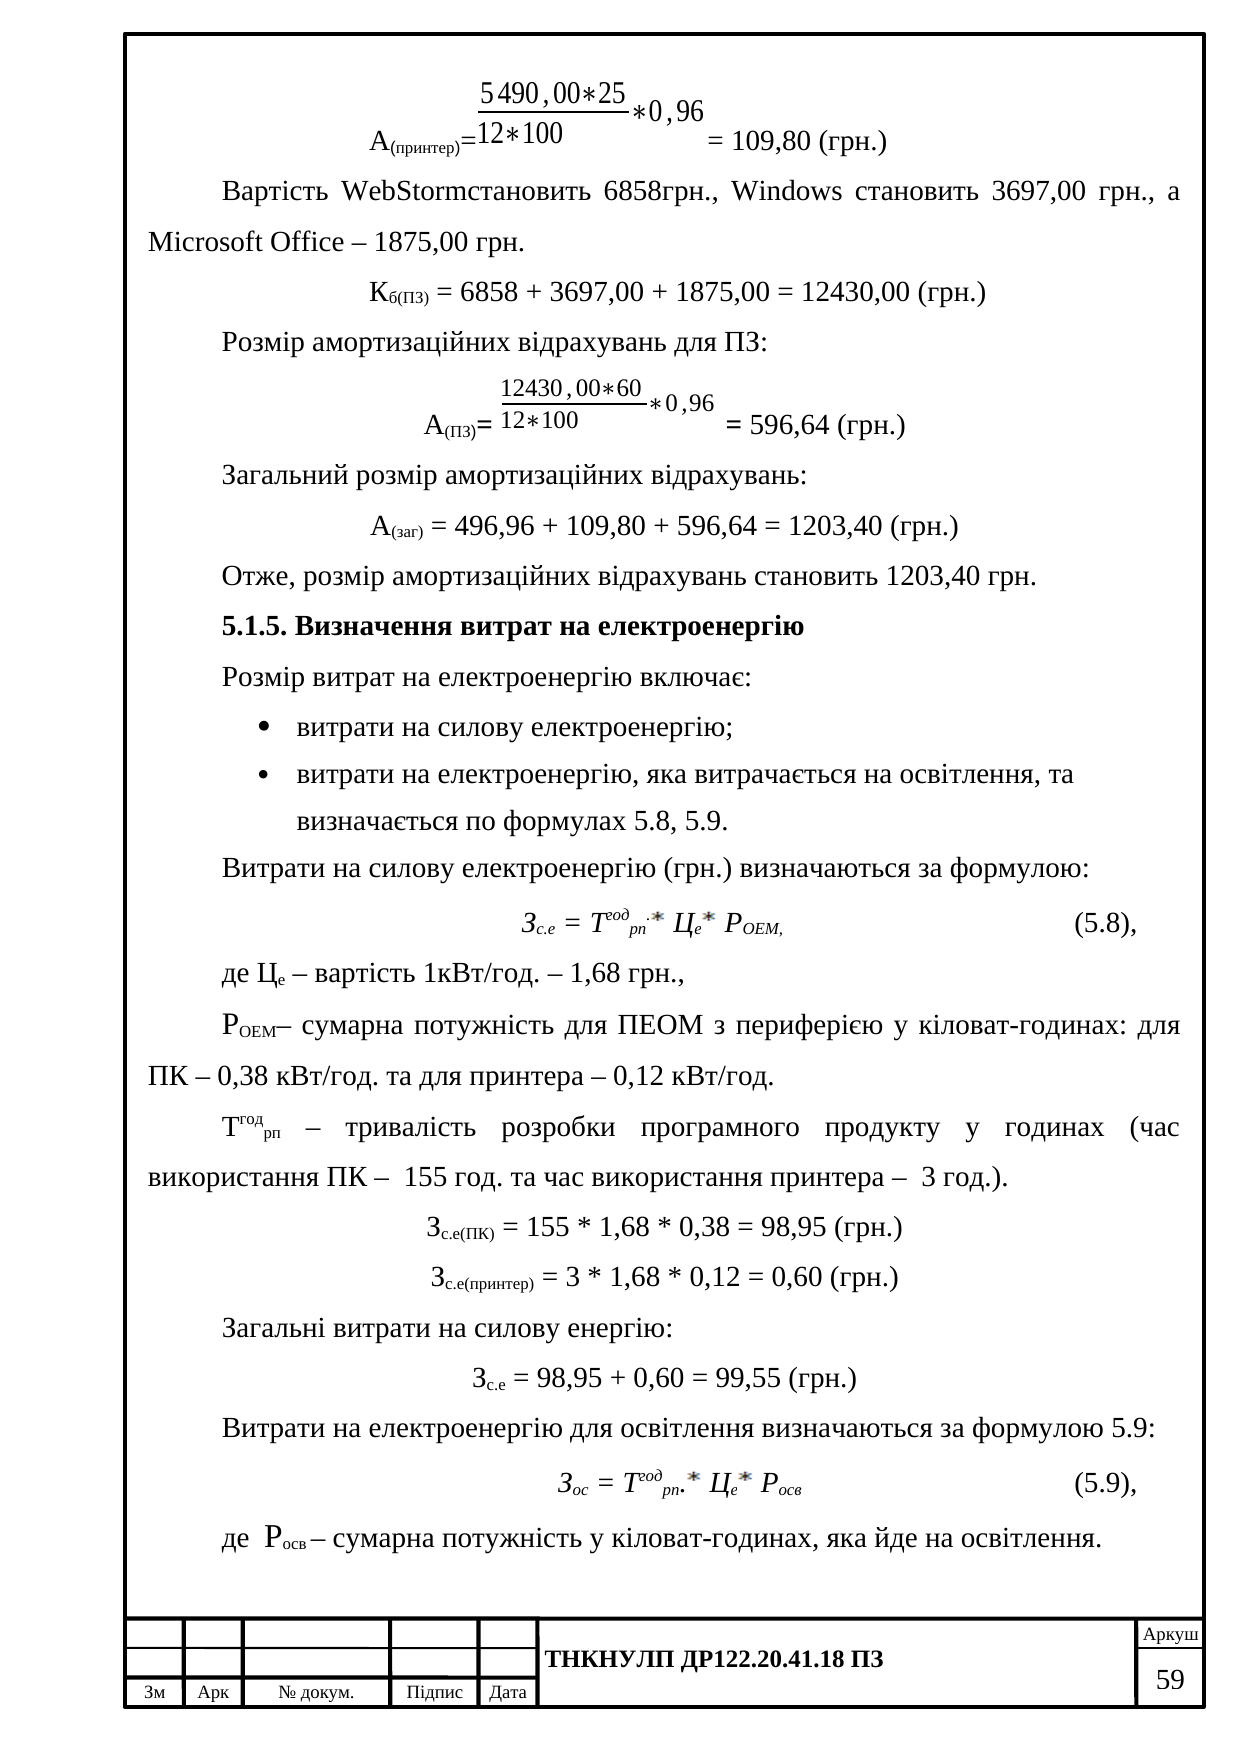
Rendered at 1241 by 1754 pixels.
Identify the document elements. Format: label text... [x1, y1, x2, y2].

text Зс.е(ПК) = 155 * 1,68 * 0,38 = 98,95 (грн.) [148, 1209, 1181, 1243]
text Зс.е = Тгодрп. Це РОЕМ, (5.8), [259, 900, 1137, 938]
text Отже, розмір амортизаційних відрахувань становить 1203,40 грн. [148, 558, 1181, 592]
text А(принтер)== 109,80 (грн.) [295, 76, 1181, 157]
list витрати на електроенергію, яка витрачається на освітлення, та визначається по формулах 5.8, 5.9. [259, 756, 1181, 837]
text Зс.е(принтер) = 3 * 1,68 * 0,12 = 0,60 (грн.) [148, 1259, 1181, 1293]
text Витрати на силову електроенергію (грн.) визначаються за формулою: [148, 850, 1181, 883]
picture [701, 900, 717, 933]
text 5.1.5. Визначення витрат на електроенергію [222, 608, 1181, 642]
list витрати на силову електроенергію; [259, 709, 1181, 743]
text Загальні витрати на силову енергію: [148, 1310, 1181, 1343]
text А(заг) = 496,96 + 109,80 + 596,64 = 1203,40 (грн.) [148, 508, 1181, 541]
picture [650, 900, 666, 933]
text де Росв – сумарна потужність у кіловат-годинах, яка йде на освітлення. [148, 1516, 1181, 1554]
text Вартість WebStormстановить 6858грн., Windows становить 3697,00 грн., а Microsoft Office – 1875,00 грн. [148, 173, 1181, 257]
picture [737, 1460, 754, 1493]
text Зс.е = 98,95 + 0,60 = 99,55 (грн.) [148, 1360, 1181, 1394]
picture [686, 1460, 702, 1493]
text Тгодрп – тривалість розробки програмного продукту у годинах (час використання ПК – 155 год. та час використання принтера – 3 год.). [148, 1109, 1181, 1192]
text Розмір витрат на електроенергію включає: [148, 659, 1181, 692]
text Розмір амортизаційних відрахувань для ПЗ: [148, 324, 1181, 358]
text Загальний розмір амортизаційних відрахувань: [148, 457, 1181, 491]
text де Це – вартість 1кВт/год. – 1,68 грн., [222, 955, 1181, 989]
text РОЕМ– сумарна потужність для ПЕОМ з периферією у кіловат-годинах: для ПК – 0,38 кВт/год. та для принтера – 0,12 кВт/год. [148, 1006, 1181, 1092]
text А(ПЗ)= = 596,64 (грн.) [148, 375, 1181, 441]
text Витрати на електроенергію для освітлення визначаються за формулою 5.9: [148, 1411, 1181, 1444]
text Кб(ПЗ) = 6858 + 3697,00 + 1875,00 = 12430,00 (грн.) [295, 274, 1181, 308]
text Зос = Тгодрп. Це Росв (5.9), [148, 1461, 1137, 1499]
